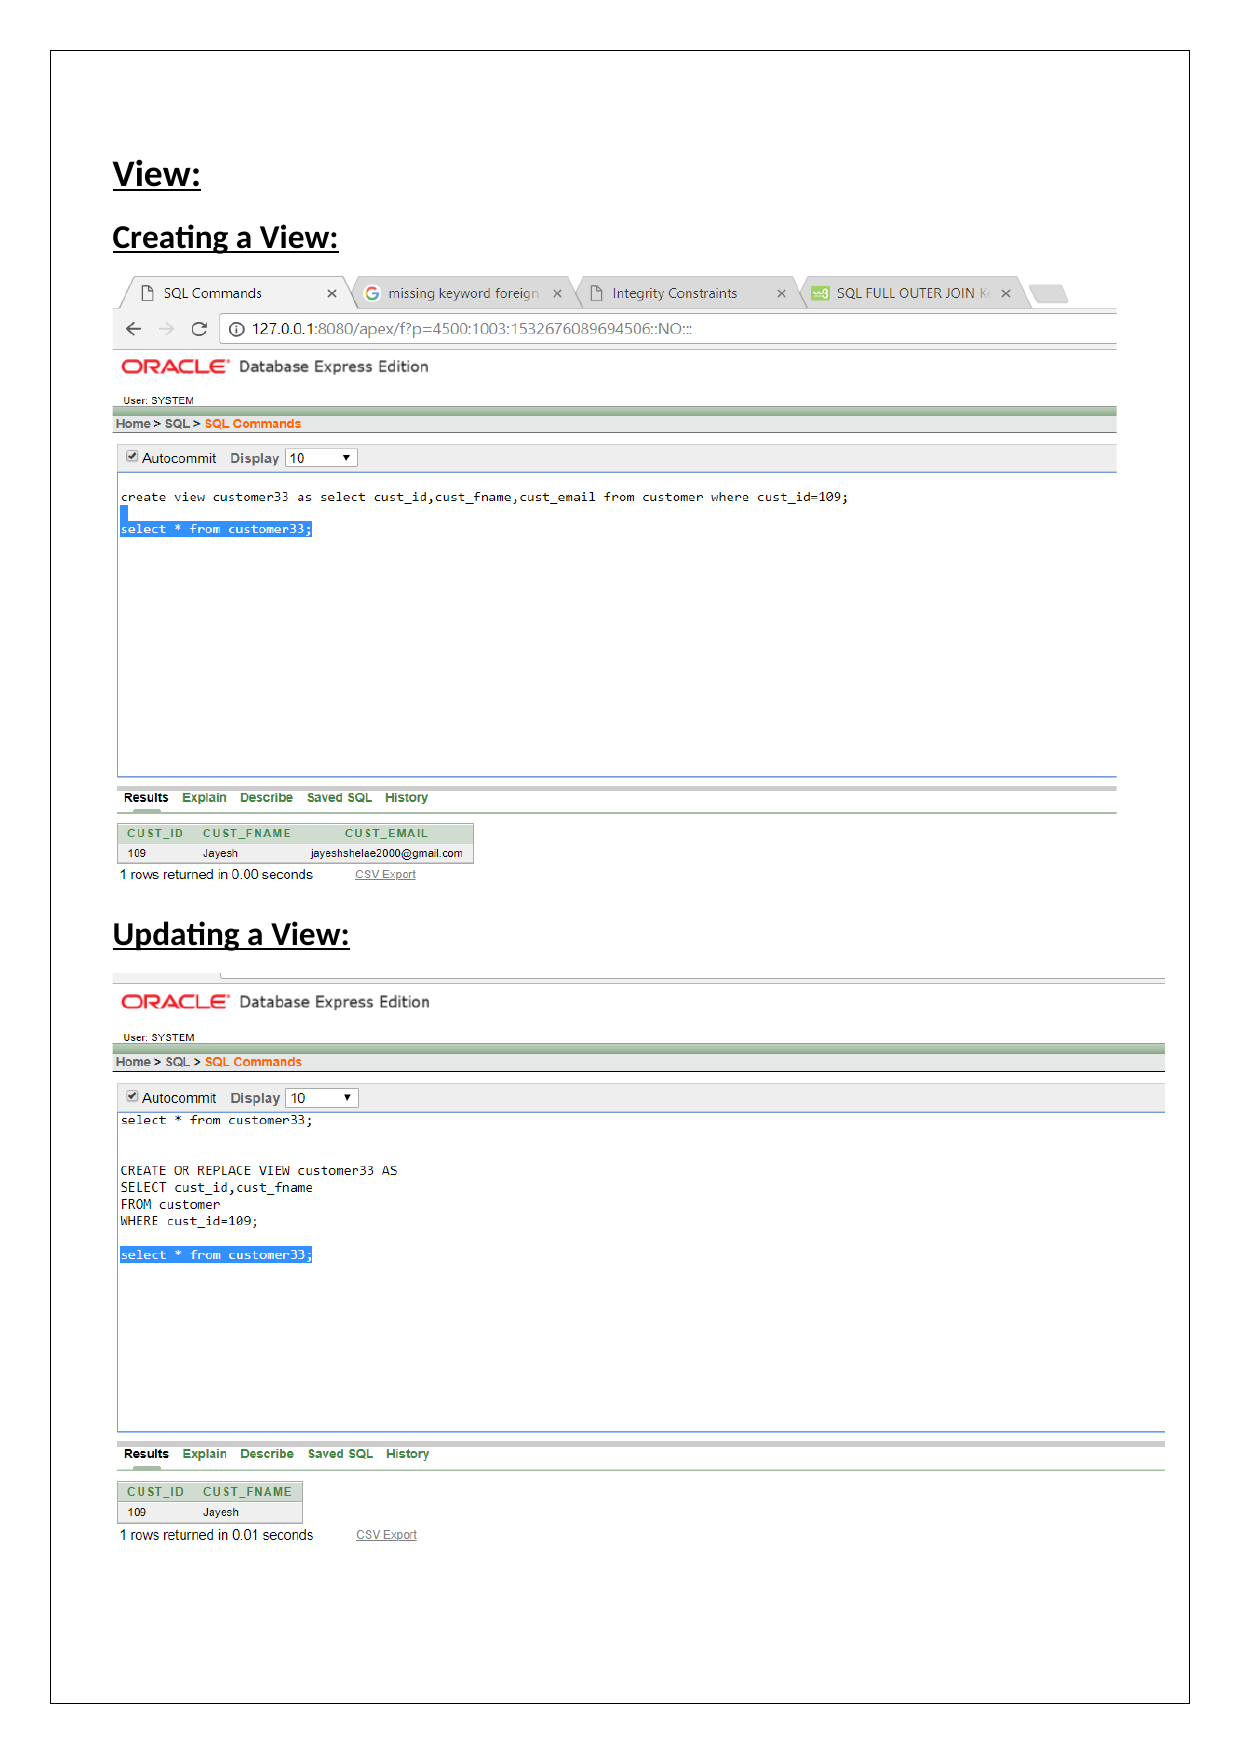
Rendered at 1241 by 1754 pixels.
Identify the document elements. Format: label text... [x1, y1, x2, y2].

text View: [112, 150, 1128, 196]
picture [112, 276, 1117, 895]
text Creating a View: [112, 216, 1128, 257]
picture [112, 973, 1165, 1565]
text Updating a View: [112, 913, 1128, 954]
